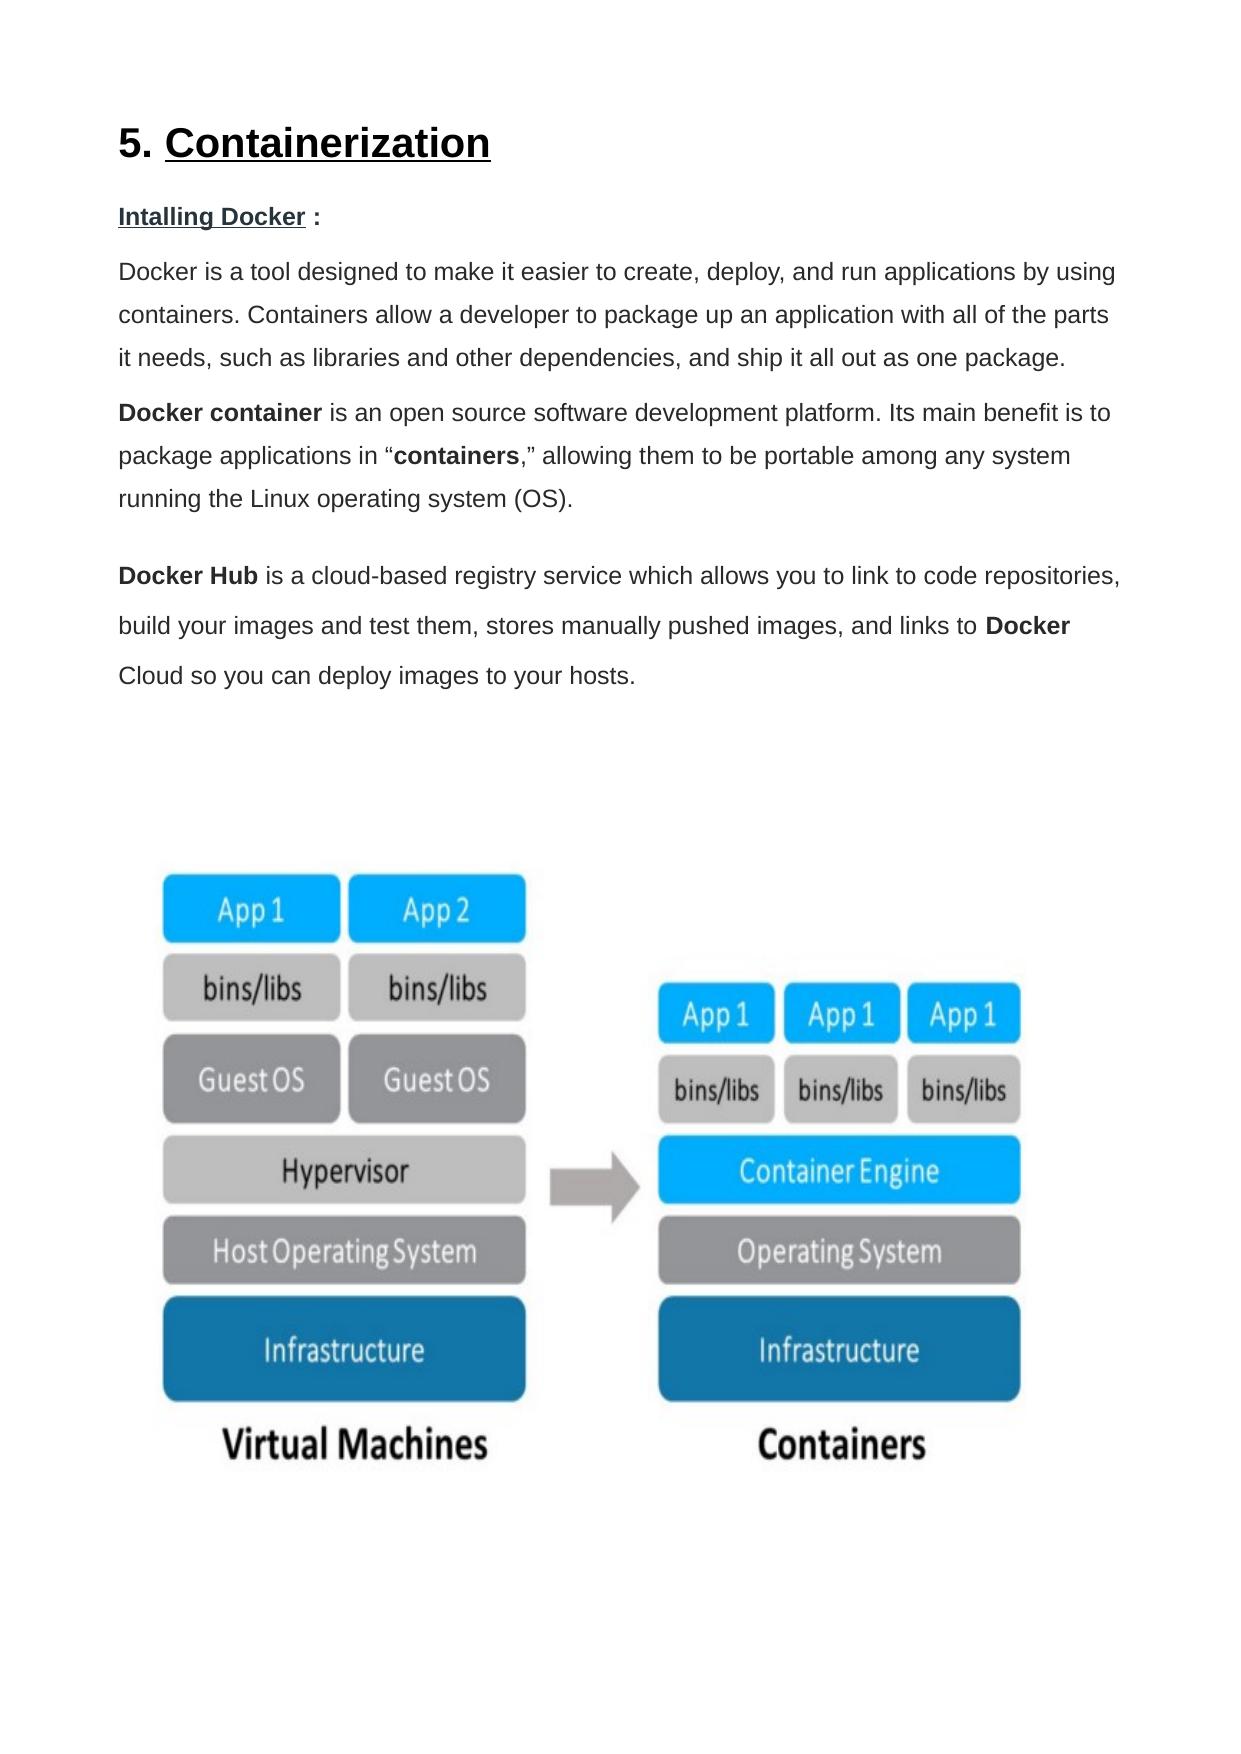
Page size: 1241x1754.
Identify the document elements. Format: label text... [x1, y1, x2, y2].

text Docker Hub is a cloud-based registry service which allows you to link to code repositories, build your images and test them, stores manually pushed images, and links to Docker Cloud so you can deploy images to your hosts. [118, 539, 1122, 689]
text Docker is a tool designed to make it easier to create, deploy, and run applications by using containers. Containers allow a developer to package up an application with all of the parts it needs, such as libraries and other dependencies, and ship it all out as one package. [118, 257, 1122, 372]
text Docker container is an open source software development platform. Its main benefit is to package applications in “containers,” allowing them to be portable among any system running the Linux operating system (OS). [118, 398, 1122, 513]
text 5. Containerization [118, 118, 1122, 166]
text Intalling Docker : [118, 202, 1122, 231]
picture [108, 781, 1113, 1504]
